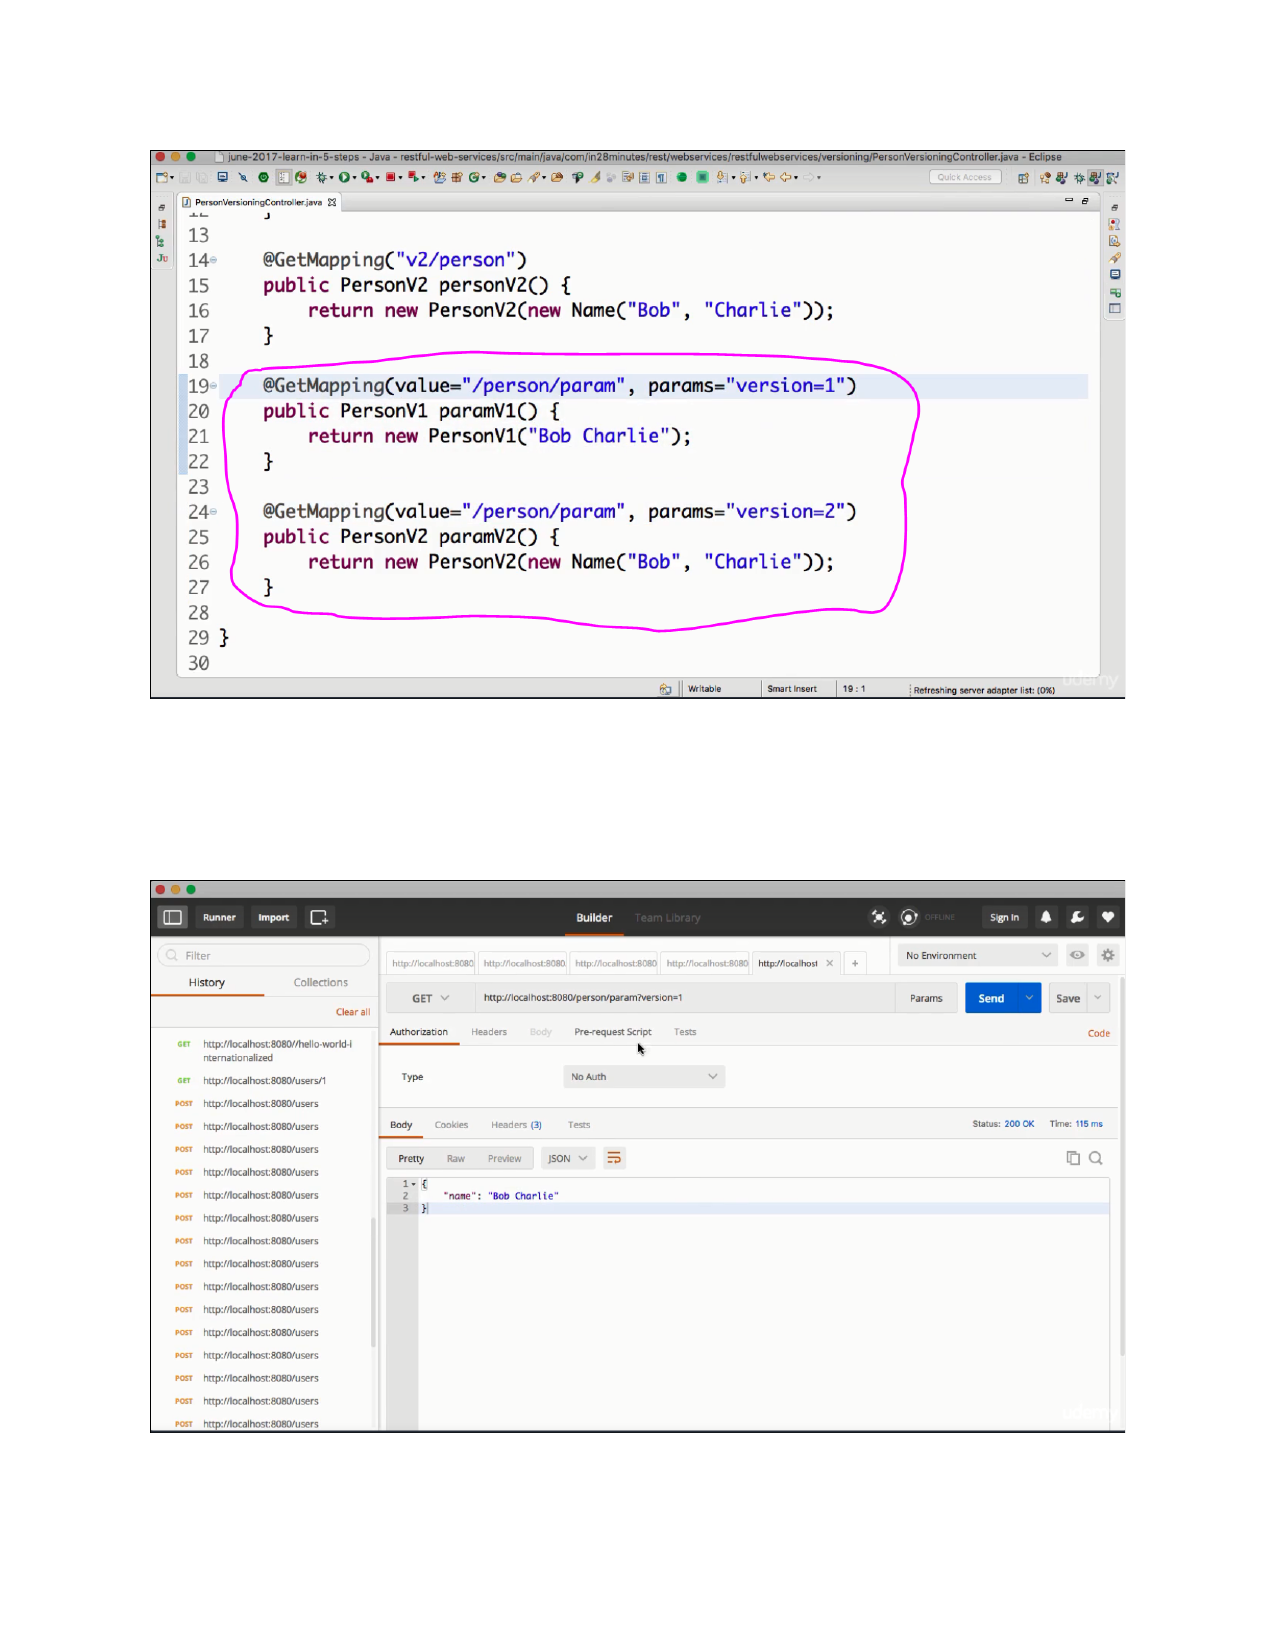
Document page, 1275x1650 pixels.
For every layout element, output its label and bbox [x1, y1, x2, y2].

picture [150, 150, 1125, 699]
picture [150, 880, 1125, 1433]
